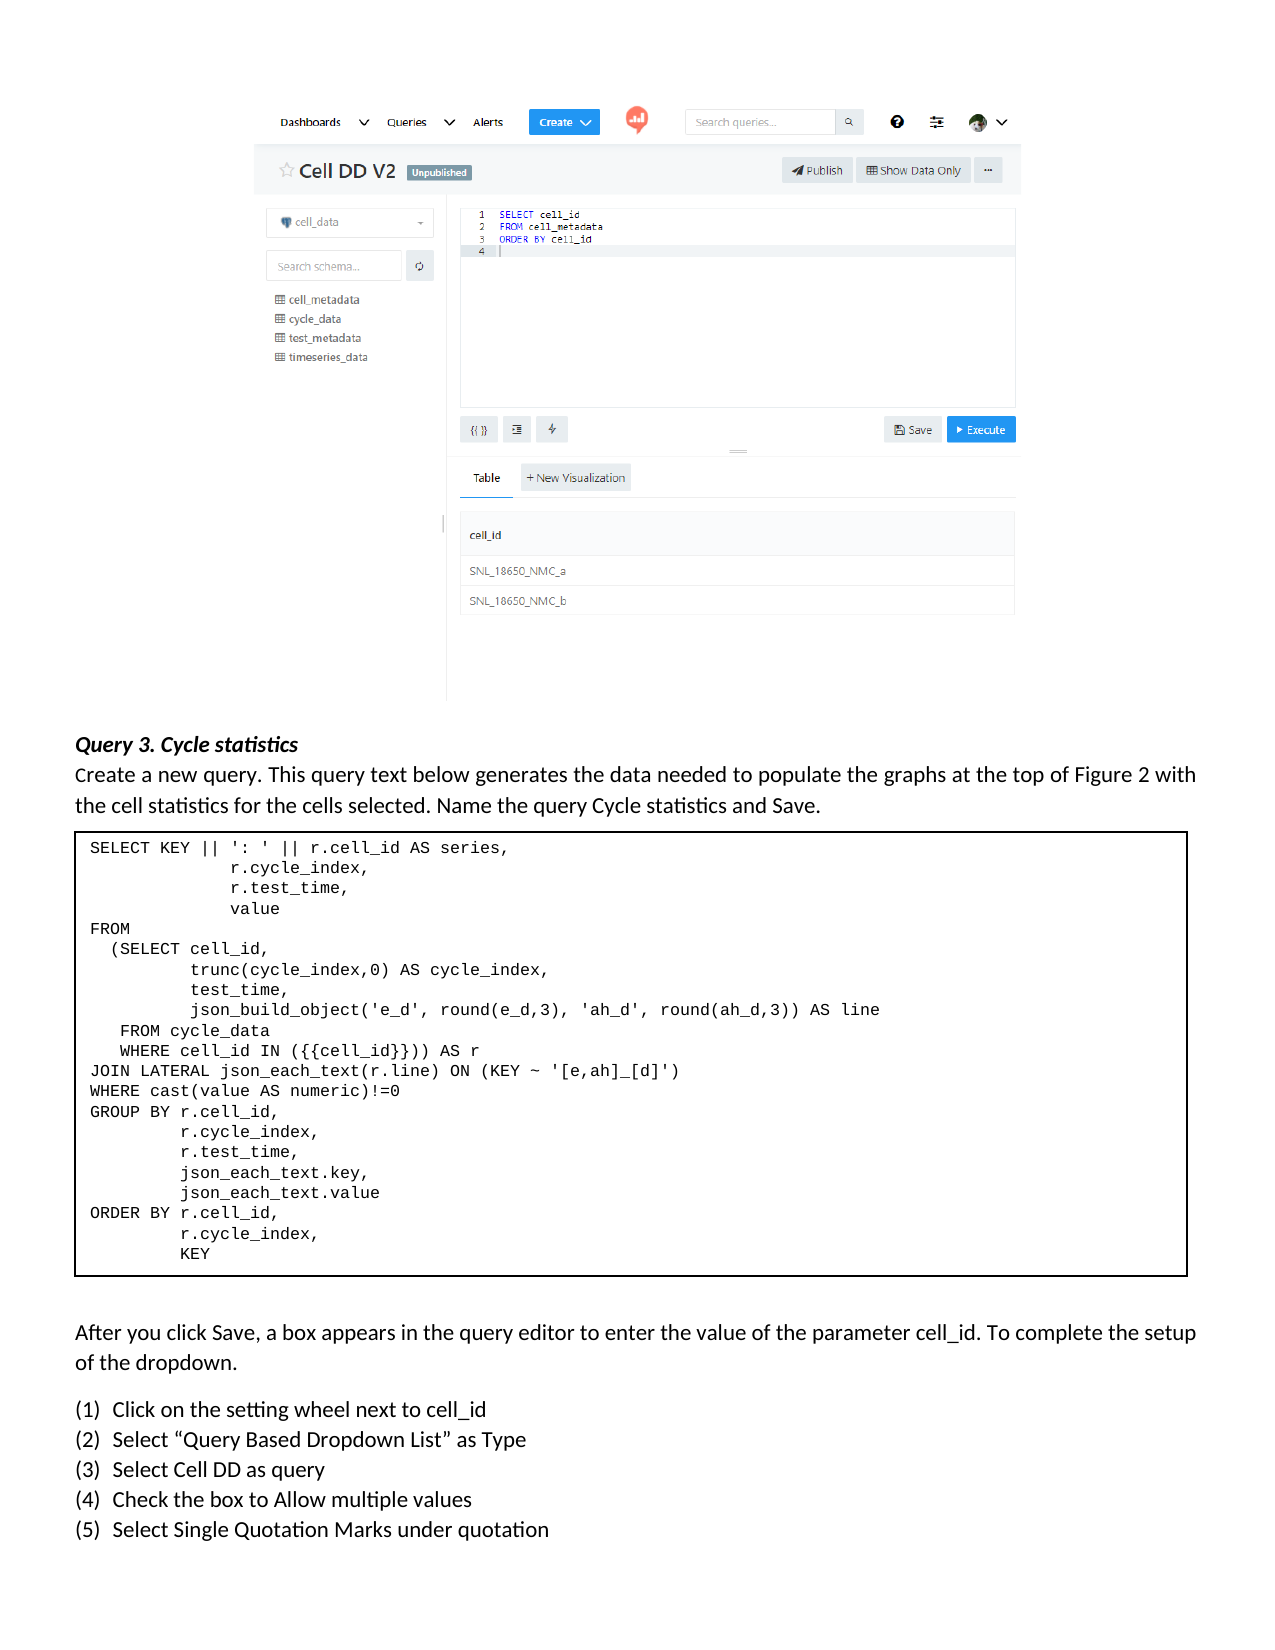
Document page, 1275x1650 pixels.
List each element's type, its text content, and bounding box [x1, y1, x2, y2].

picture [253, 102, 1022, 701]
list Click on the setting wheel next to cell_id [75, 1395, 1200, 1423]
list Select Single Quotation Marks under quotation [75, 1516, 1200, 1544]
list Select “Query Based Dropdown List” as Type [75, 1425, 1200, 1453]
text After you click Save, a box appears in the query editor to enter the value of the parameter cell_id. To complete the setup of the dropdown. [75, 1318, 1200, 1376]
text Query 3. Cycle statistics [75, 730, 1200, 758]
list Select Cell DD as query [75, 1455, 1200, 1483]
text Create a new query. This query text below generates the data needed to populate the graphs at the top of Figure 2 with the cell statistics for the cells selected. Name the query Cycle statistics and Save. [75, 761, 1200, 819]
list Check the box to Allow multiple values [75, 1485, 1200, 1513]
